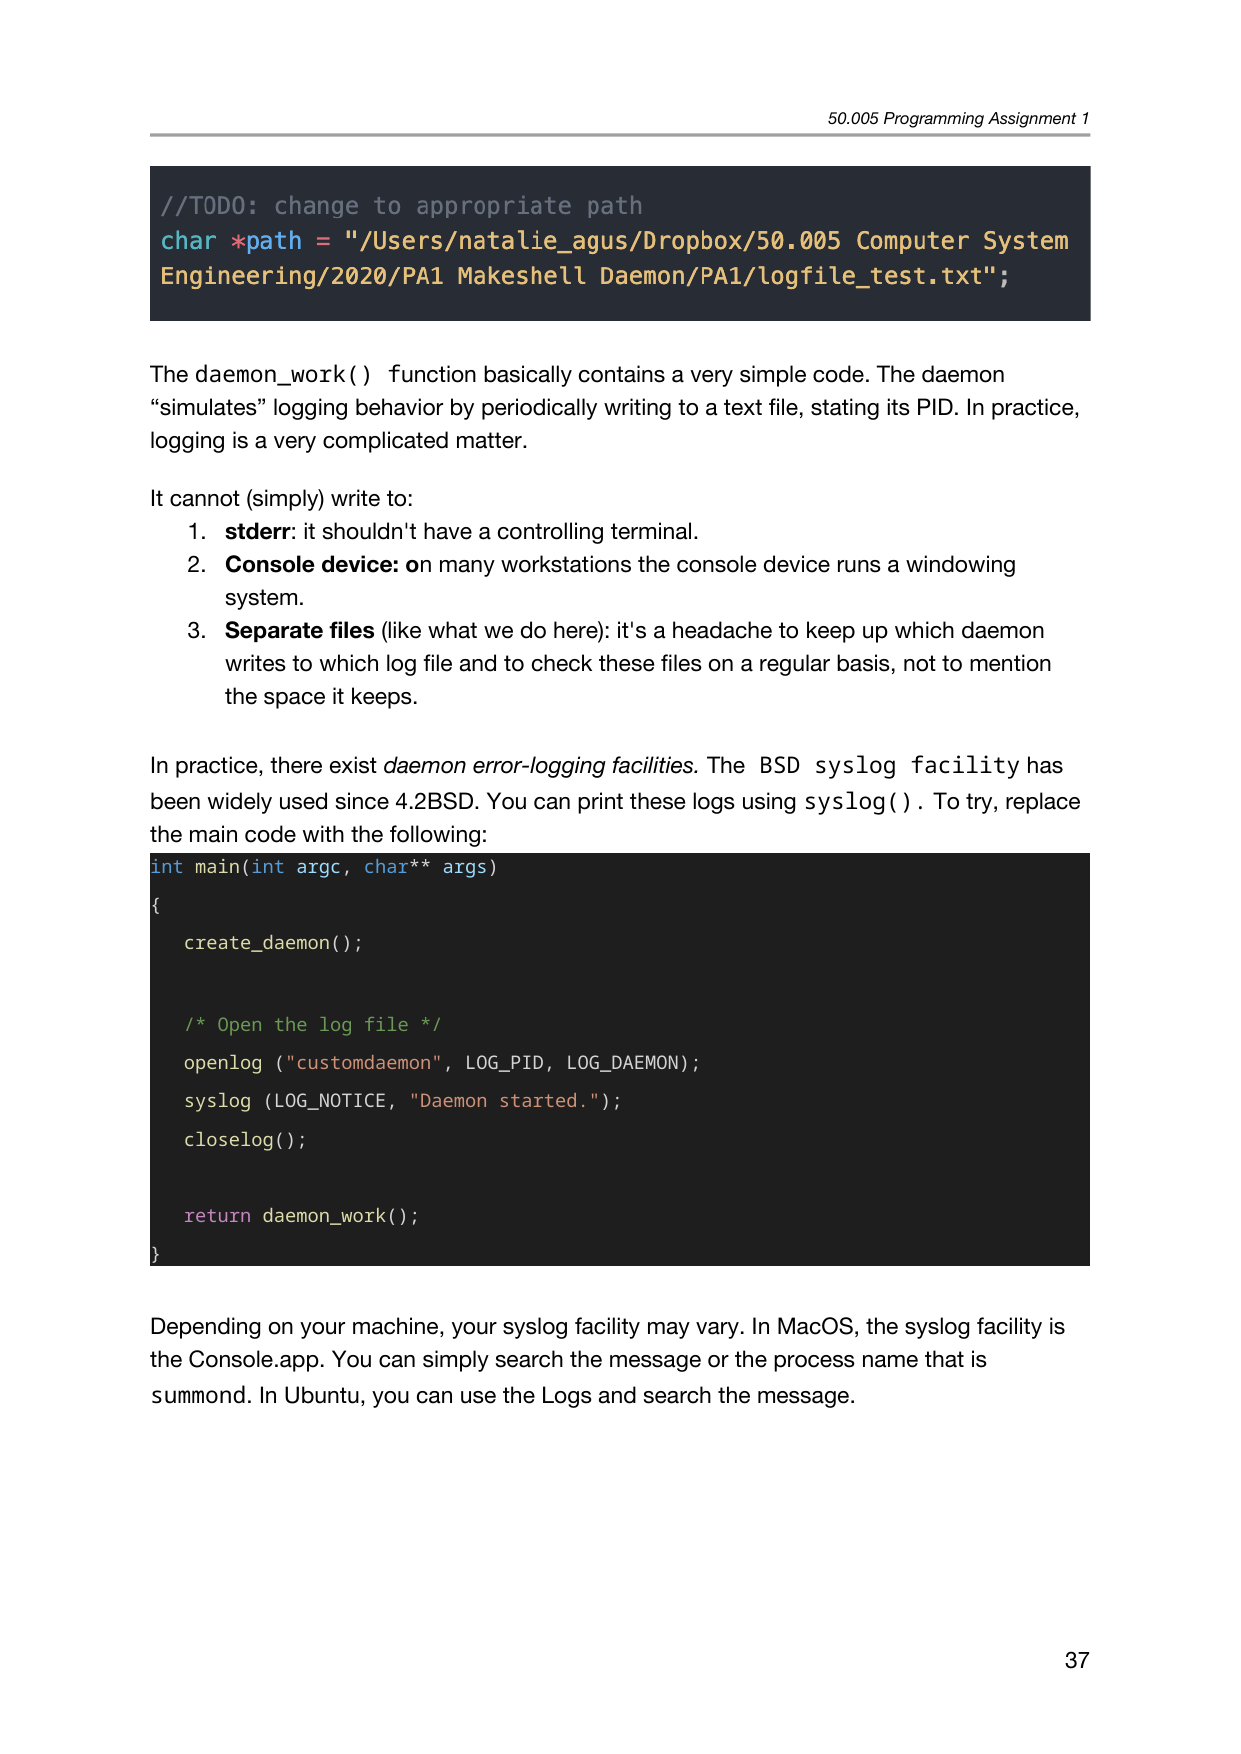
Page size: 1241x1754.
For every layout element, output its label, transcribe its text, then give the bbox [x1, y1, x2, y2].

text closelog(); [150, 1126, 1090, 1151]
text return daemon_work(); [150, 1202, 1090, 1228]
list Separate files (like what we do here): it's a headache to keep up which daemon writes to which log file and to check these files on a regular basis, not to mention the space it keeps. [187, 616, 1090, 711]
text syslog (LOG_NOTICE, "Daemon started."); [150, 1088, 1090, 1113]
text It cannot (simply) write to: [150, 484, 1090, 512]
picture [150, 166, 1091, 321]
text } [150, 1241, 1090, 1266]
list stderr: it shouldn't have a controlling terminal. [187, 517, 1090, 546]
text openlog ("customdaemon", LOG_PID, LOG_DAEMON); [150, 1049, 1090, 1075]
text { [150, 891, 1090, 917]
text The daemon_work() function basically contains a very simple code. The daemon “simulates” logging behavior by periodically writing to a text file, stating its PID. In practice, logging is a very complicated matter. [150, 358, 1090, 455]
text int main(int argc, char** args) [150, 853, 1090, 879]
list Console device: on many workstations the console device runs a windowing system. [187, 550, 1090, 612]
text Depending on your machine, your syslog facility may vary. In MacOS, the syslog facility is the Console.app. You can simply search the message or the process name that is summond. In Ubuntu, you can use the Logs and search the message. [150, 1312, 1090, 1410]
text In practice, there exist daemon error-logging facilities. The BSD syslog facility has been widely used since 4.2BSD. You can print these logs using syslog(). To try, replace the main code with the following: [150, 749, 1090, 849]
text /* Open the log file */ [150, 1011, 1090, 1037]
text create_daemon(); [150, 930, 1090, 955]
